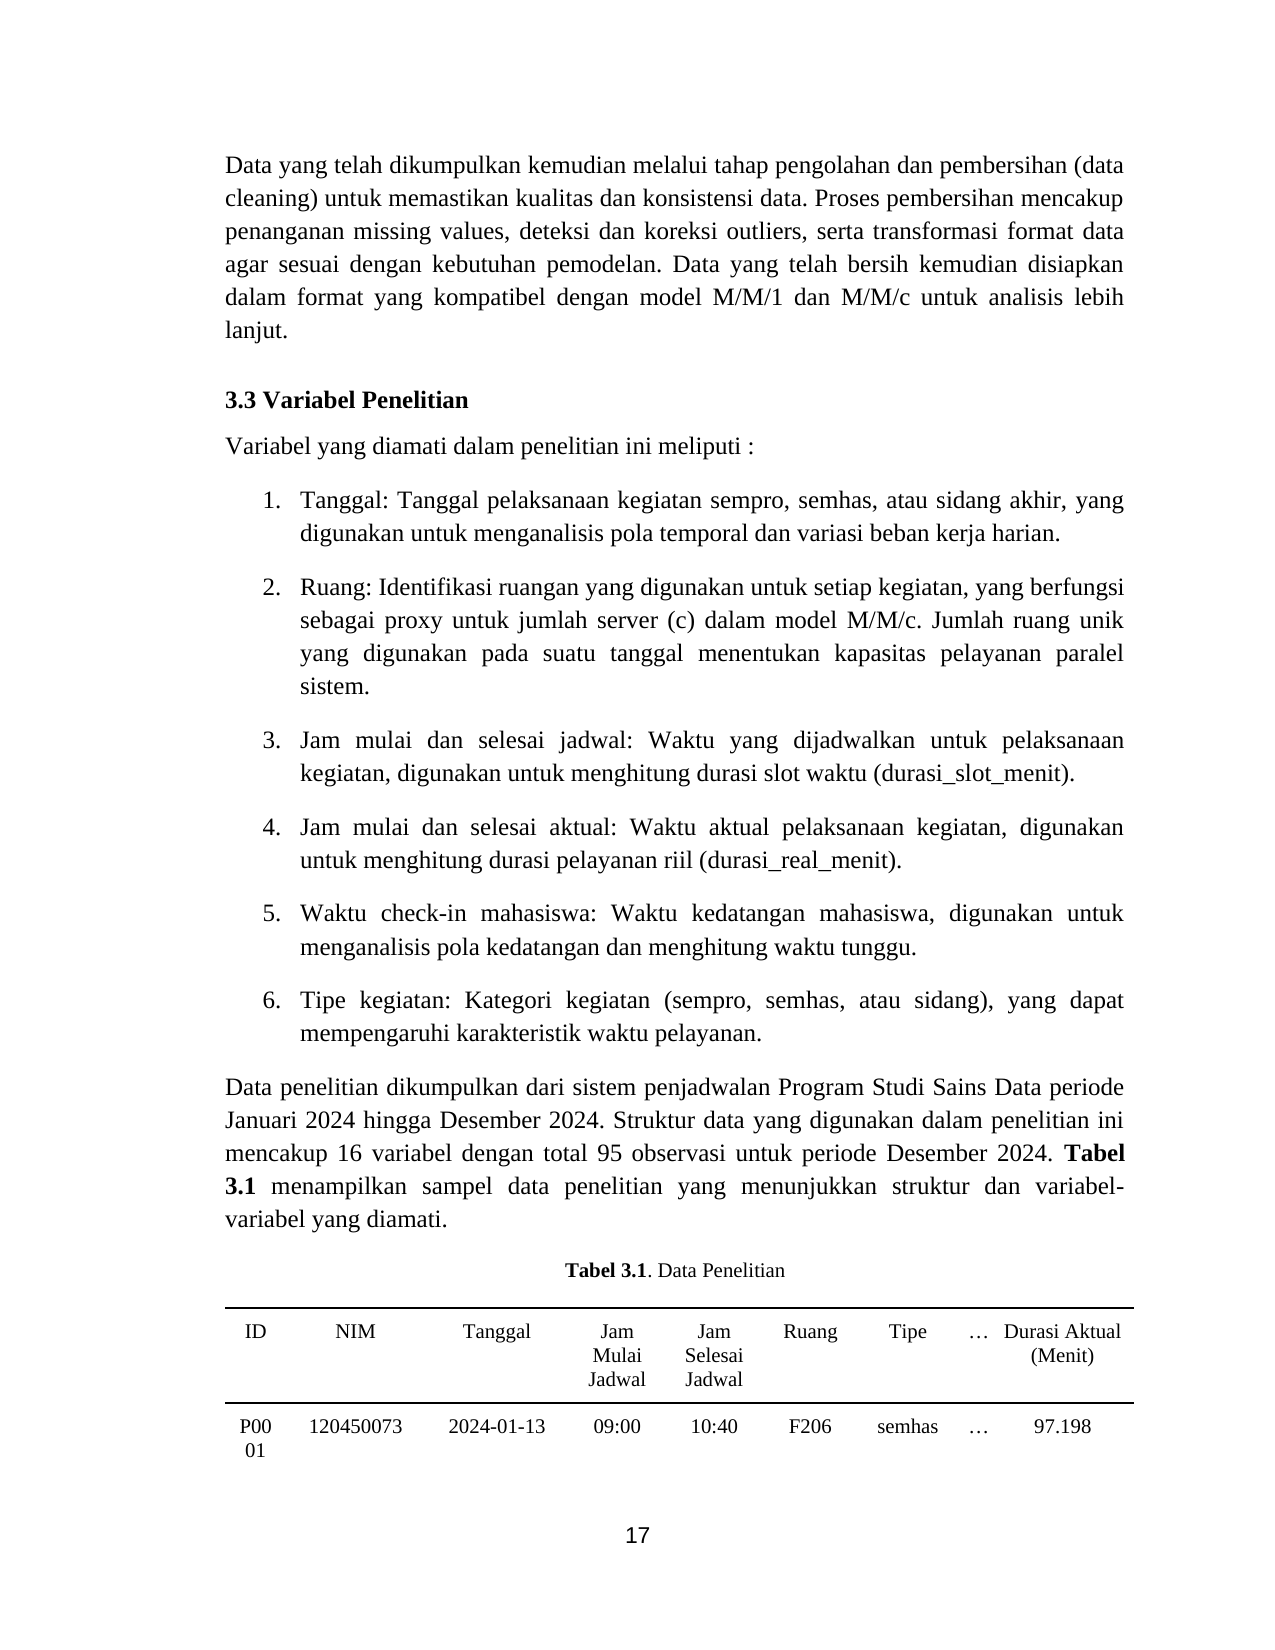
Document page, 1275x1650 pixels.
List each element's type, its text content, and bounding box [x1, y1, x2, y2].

table_cell 97.198 [991, 1404, 1134, 1473]
table_header Tipe [858, 1309, 958, 1402]
table_header … [958, 1309, 991, 1402]
table_header ID [225, 1309, 286, 1402]
list Jam mulai dan selesai aktual: Waktu aktual pelaksanaan kegiatan, digunakan untuk menghitung durasi pelayanan riil (durasi_real_menit). [262, 812, 1125, 873]
list Tanggal: Tanggal pelaksanaan kegiatan sempro, semhas, atau sidang akhir, yang digunakan untuk menganalisis pola temporal dan variasi beban kerja harian. [262, 485, 1125, 547]
table_cell semhas [858, 1404, 958, 1473]
table_header Ruang [763, 1309, 858, 1402]
list Ruang: Identifikasi ruangan yang digunakan untuk setiap kegiatan, yang berfungsi sebagai proxy untuk jumlah server (c) dalam model M/M/c. Jumlah ruang unik yang digunakan pada suatu tanggal menentukan kapasitas pelayanan paralel sistem. [262, 572, 1125, 700]
text Variabel yang diamati dalam penelitian ini meliputi : [225, 431, 1125, 460]
subtitle 3.3 Variabel Penelitian [150, 386, 1125, 414]
text Data penelitian dikumpulkan dari sistem penjadwalan Program Studi Sains Data periode Januari 2024 hingga Desember 2024. Struktur data yang digunakan dalam penelitian ini mencakup 16 variabel dengan total 95 observasi untuk periode Desember 2024. Tabel 3.1 menampilkan sampel data penelitian yang menunjukkan struktur dan variabel-variabel yang diamati. [225, 1072, 1125, 1233]
table_cell 2024-01-13 [425, 1404, 569, 1473]
table_header Jam Selesai Jadwal [666, 1309, 762, 1402]
list Jam mulai dan selesai jadwal: Waktu yang dijadwalkan untuk pelaksanaan kegiatan, digunakan untuk menghitung durasi slot waktu (durasi_slot_menit). [262, 725, 1125, 787]
table_cell 10:40 [666, 1404, 762, 1473]
table_cell … [958, 1404, 991, 1473]
list Tipe kegiatan: Kategori kegiatan (sempro, semhas, atau sidang), yang dapat mempengaruhi karakteristik waktu pelayanan. [262, 985, 1125, 1047]
table_cell P0001 [225, 1404, 286, 1473]
table_header Tanggal [425, 1309, 569, 1402]
table_header NIM [286, 1309, 425, 1402]
list Waktu check-in mahasiswa: Waktu kedatangan mahasiswa, digunakan untuk menganalisis pola kedatangan dan menghitung waktu tunggu. [262, 898, 1125, 960]
table_cell 09:00 [569, 1404, 666, 1473]
table_header Jam Mulai Jadwal [569, 1309, 666, 1402]
text Tabel 3.1. Data Penelitian [225, 1258, 1125, 1282]
text Data yang telah dikumpulkan kemudian melalui tahap pengolahan dan pembersihan (data cleaning) untuk memastikan kualitas dan konsistensi data. Proses pembersihan mencakup penanganan missing values, deteksi dan koreksi outliers, serta transformasi format data agar sesuai dengan kebutuhan pemodelan. Data yang telah bersih kemudian disiapkan dalam format yang kompatibel dengan model M/M/1 dan M/M/c untuk analisis lebih lanjut. [225, 150, 1125, 344]
table_cell 120450073 [286, 1404, 425, 1473]
table_cell F206 [763, 1404, 858, 1473]
table_header Durasi Aktual (Menit) [991, 1309, 1134, 1402]
